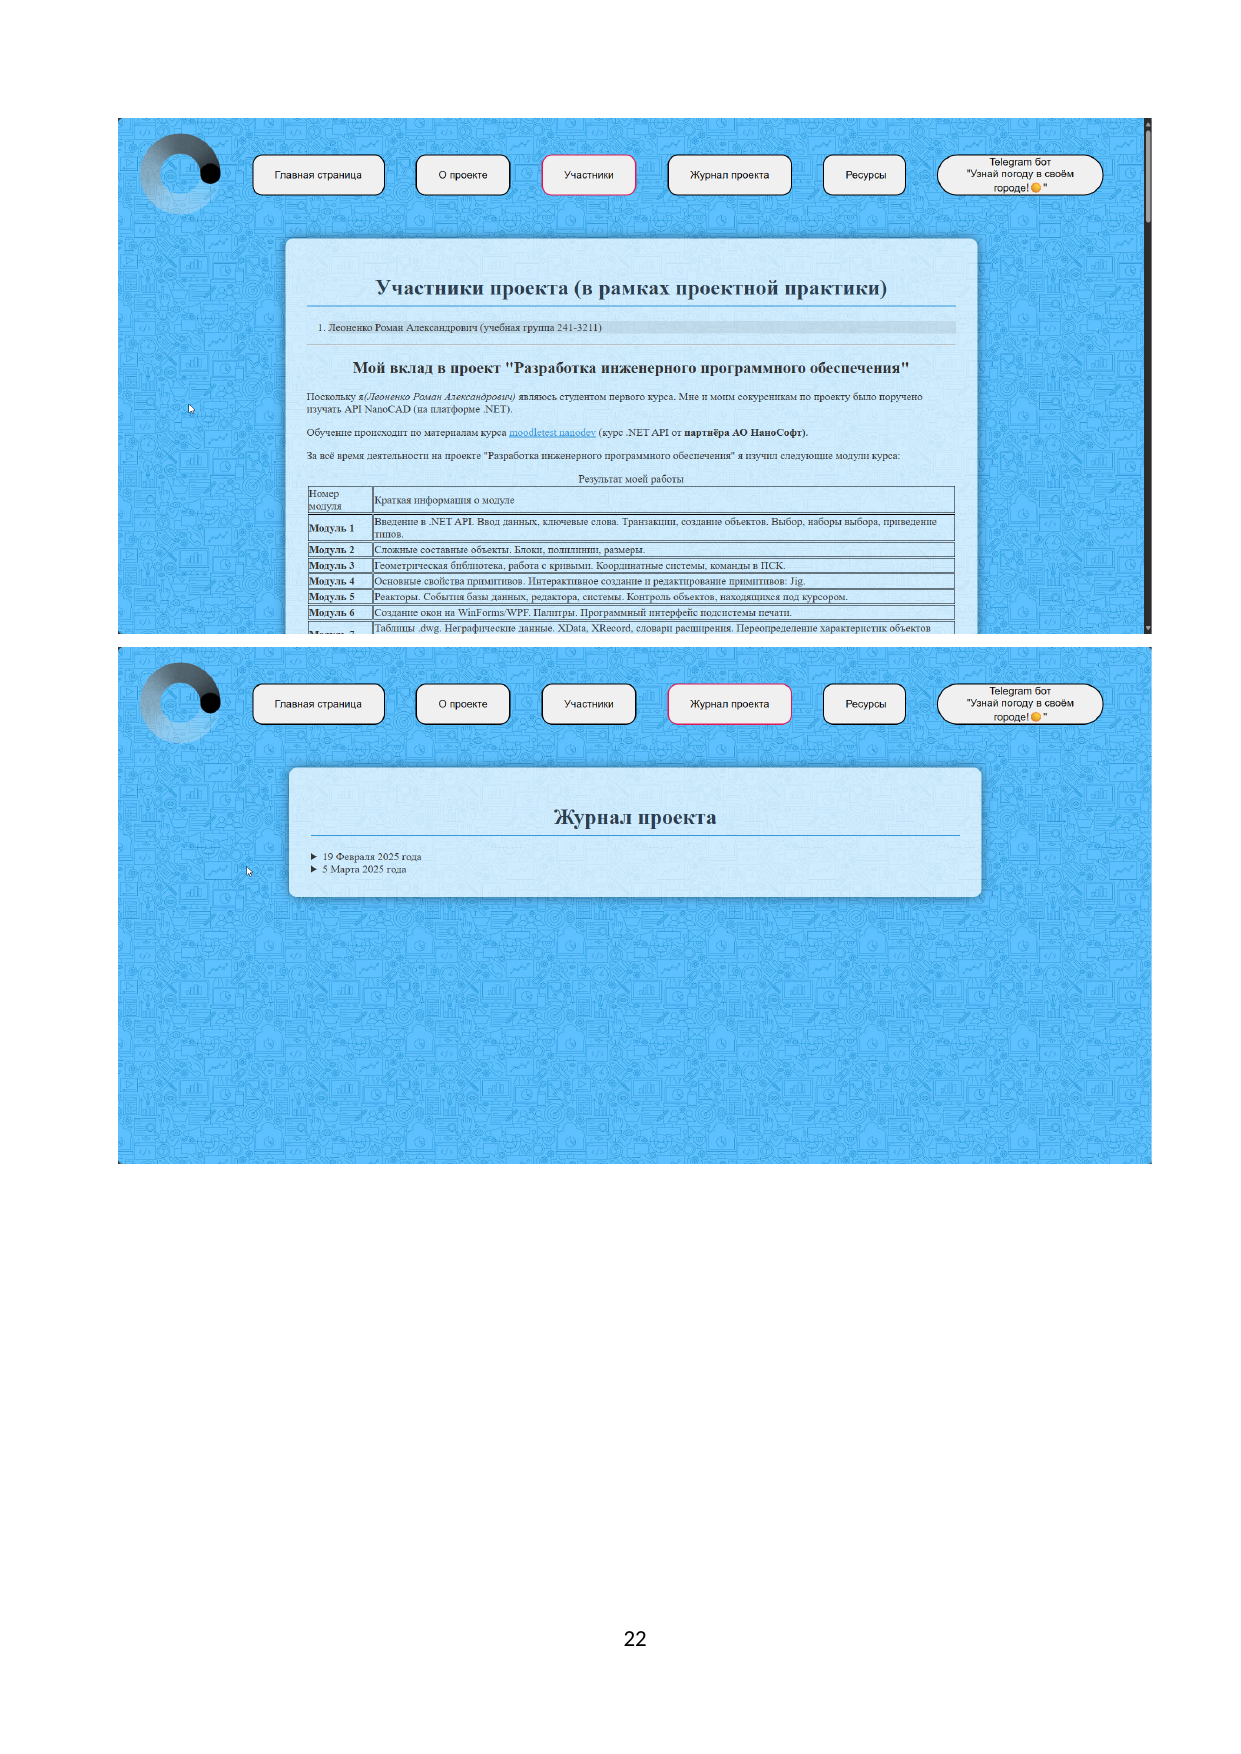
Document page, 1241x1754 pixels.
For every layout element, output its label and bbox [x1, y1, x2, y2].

picture [118, 647, 1152, 1164]
picture [118, 118, 1152, 634]
